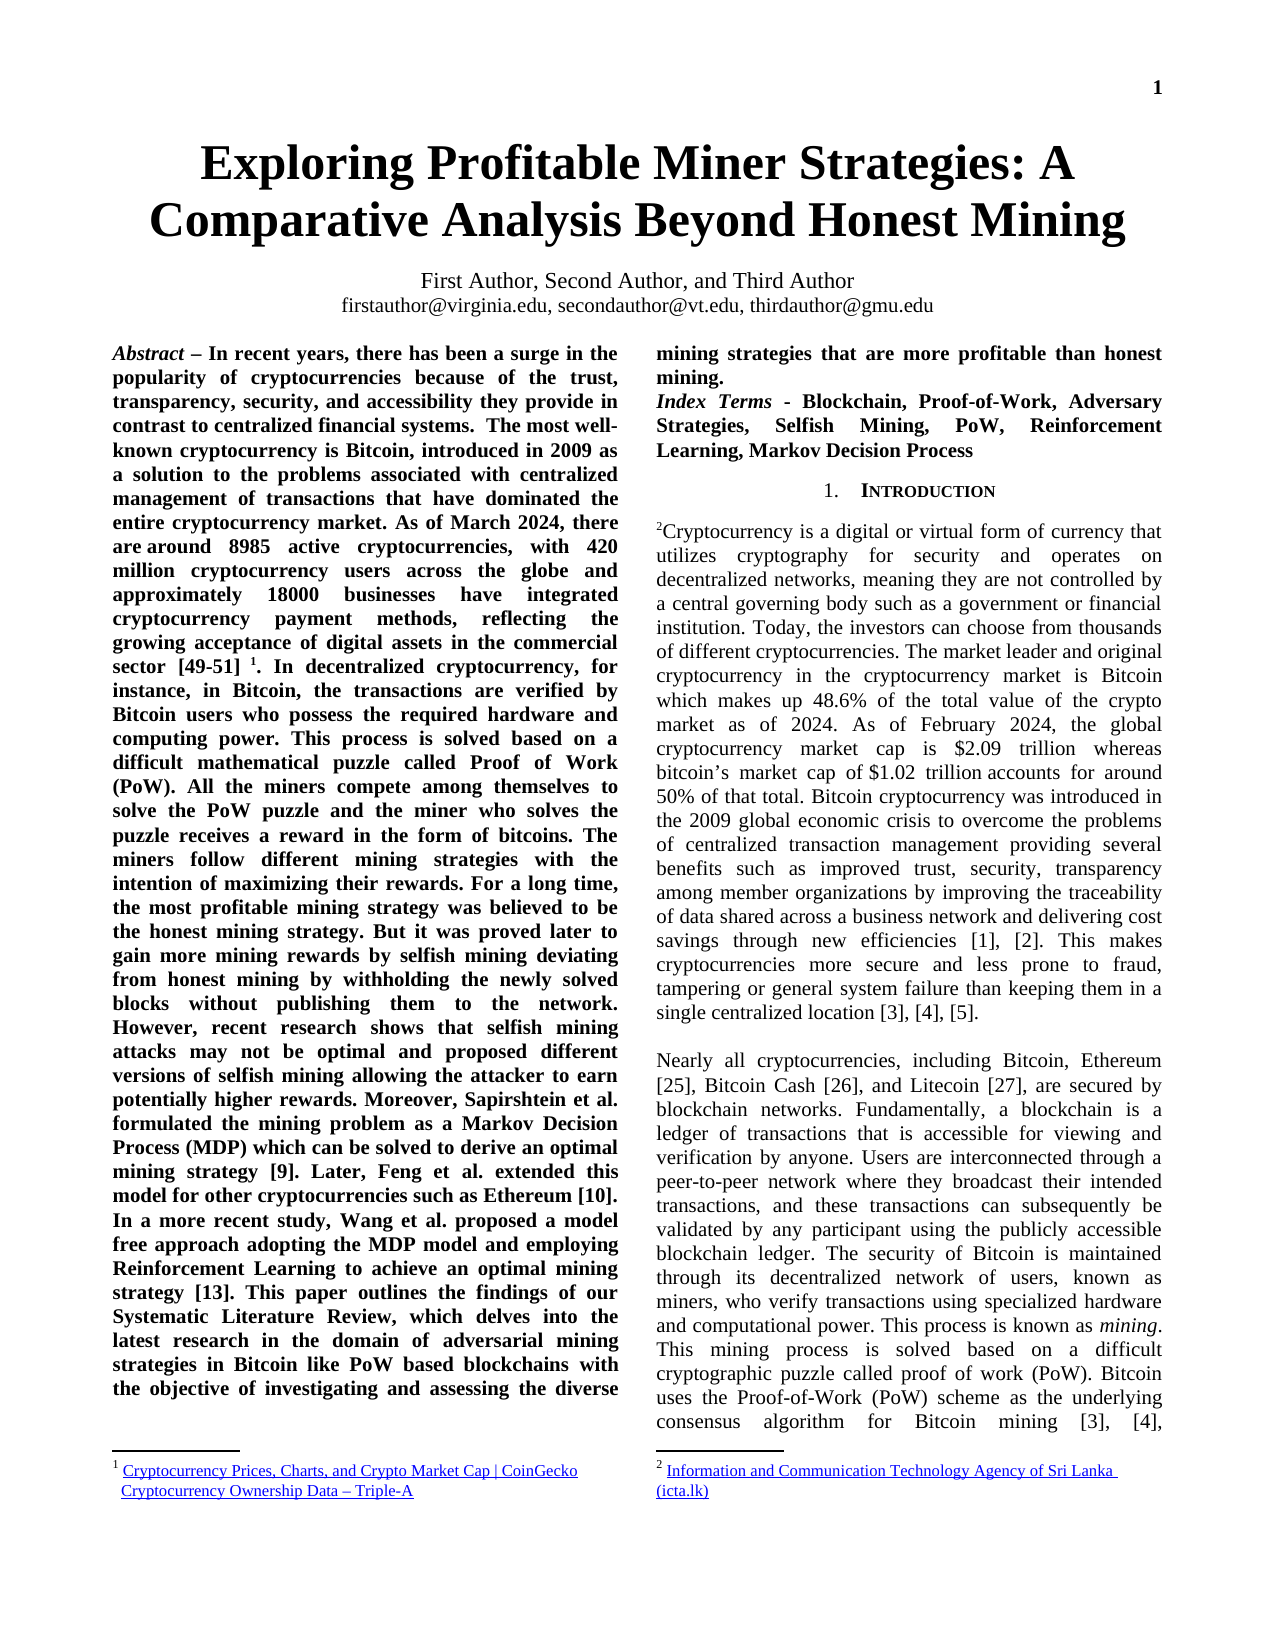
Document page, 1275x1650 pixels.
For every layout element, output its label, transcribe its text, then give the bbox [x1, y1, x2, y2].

list Introduction [656, 478, 1162, 502]
text Cryptocurrency is a digital or virtual form of currency that utilizes cryptography for security and operates on decentralized networks, meaning they are not controlled by a central governing body such as a government or financial institution. Today, the investors can choose from thousands of different cryptocurrencies. The market leader and original cryptocurrency in the cryptocurrency market is Bitcoin which makes up 48.6% of the total value of the crypto market as of 2024. As of February 2024, the global cryptocurrency market cap is $2.09 trillion whereas bitcoin’s market cap of $1.02 trillion accounts for around 50% of that total. Bitcoin cryptocurrency was introduced in the 2009 global economic crisis to overcome the problems of centralized transaction management providing several benefits such as improved trust, security, transparency among member organizations by improving the traceability of data shared across a business network and delivering cost savings through new efficiencies [1], [2]. This makes cryptocurrencies more secure and less prone to fraud, tampering or general system failure than keeping them in a single centralized location [3], [4], [5]. [656, 519, 1162, 1024]
text Exploring Profitable Miner Strategies: A Comparative Analysis Beyond Honest Mining [112, 133, 1162, 248]
text firstauthor@virginia.edu, secondauthor@vt.edu, thirdauthor@gmu.edu [112, 293, 1162, 317]
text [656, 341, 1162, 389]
text First Author, Second Author, and Third Author [112, 267, 1162, 293]
text Abstract – In recent years, there has been a surge in the popularity of cryptocurrencies because of the trust, transparency, security, and accessibility they provide in contrast to centralized financial systems. The most well-known cryptocurrency is Bitcoin, introduced in 2009 as a solution to the problems associated with centralized management of transactions that have dominated the entire cryptocurrency market. As of March 2024, there are around 8985 active cryptocurrencies, with 420 million cryptocurrency users across the globe and approximately 18000 businesses have integrated cryptocurrency payment methods, reflecting the growing acceptance of digital assets in the commercial sector [49-51] . In decentralized cryptocurrency, for instance, in Bitcoin, the transactions are verified by Bitcoin users who possess the required hardware and computing power. This process is solved based on a difficult mathematical puzzle called Proof of Work (PoW). All the miners compete among themselves to solve the PoW puzzle and the miner who solves the puzzle receives a reward in the form of bitcoins. The miners follow different mining strategies with the intention of maximizing their rewards. For a long time, the most profitable mining strategy was believed to be the honest mining strategy. But it was proved later to gain more mining rewards by selfish mining deviating from honest mining by withholding the newly solved blocks without publishing them to the network. However, recent research shows that selfish mining attacks may not be optimal and proposed different versions of selfish mining allowing the attacker to earn potentially higher rewards. Moreover, Sapirshtein et al. formulated the mining problem as a Markov Decision Process (MDP) which can be solved to derive an optimal mining strategy [9]. Later, Feng et al. extended this model for other cryptocurrencies such as Ethereum [10]. In a more recent study, Wang et al. proposed a model free approach adopting the MDP model and employing Reinforcement Learning to achieve an optimal mining strategy [13]. This paper outlines the findings of our Systematic Literature Review, which delves into the latest research in the domain of adversarial mining strategies in Bitcoin like PoW based blockchains with the objective of investigating and assessing the diverse mining strategies that are more profitable than honest mining. [112, 341, 619, 1400]
text Index Terms - Blockchain, Proof-of-Work, Adversary Strategies, Selfish Mining, PoW, Reinforcement Learning, Markov Decision Process [656, 389, 1162, 462]
